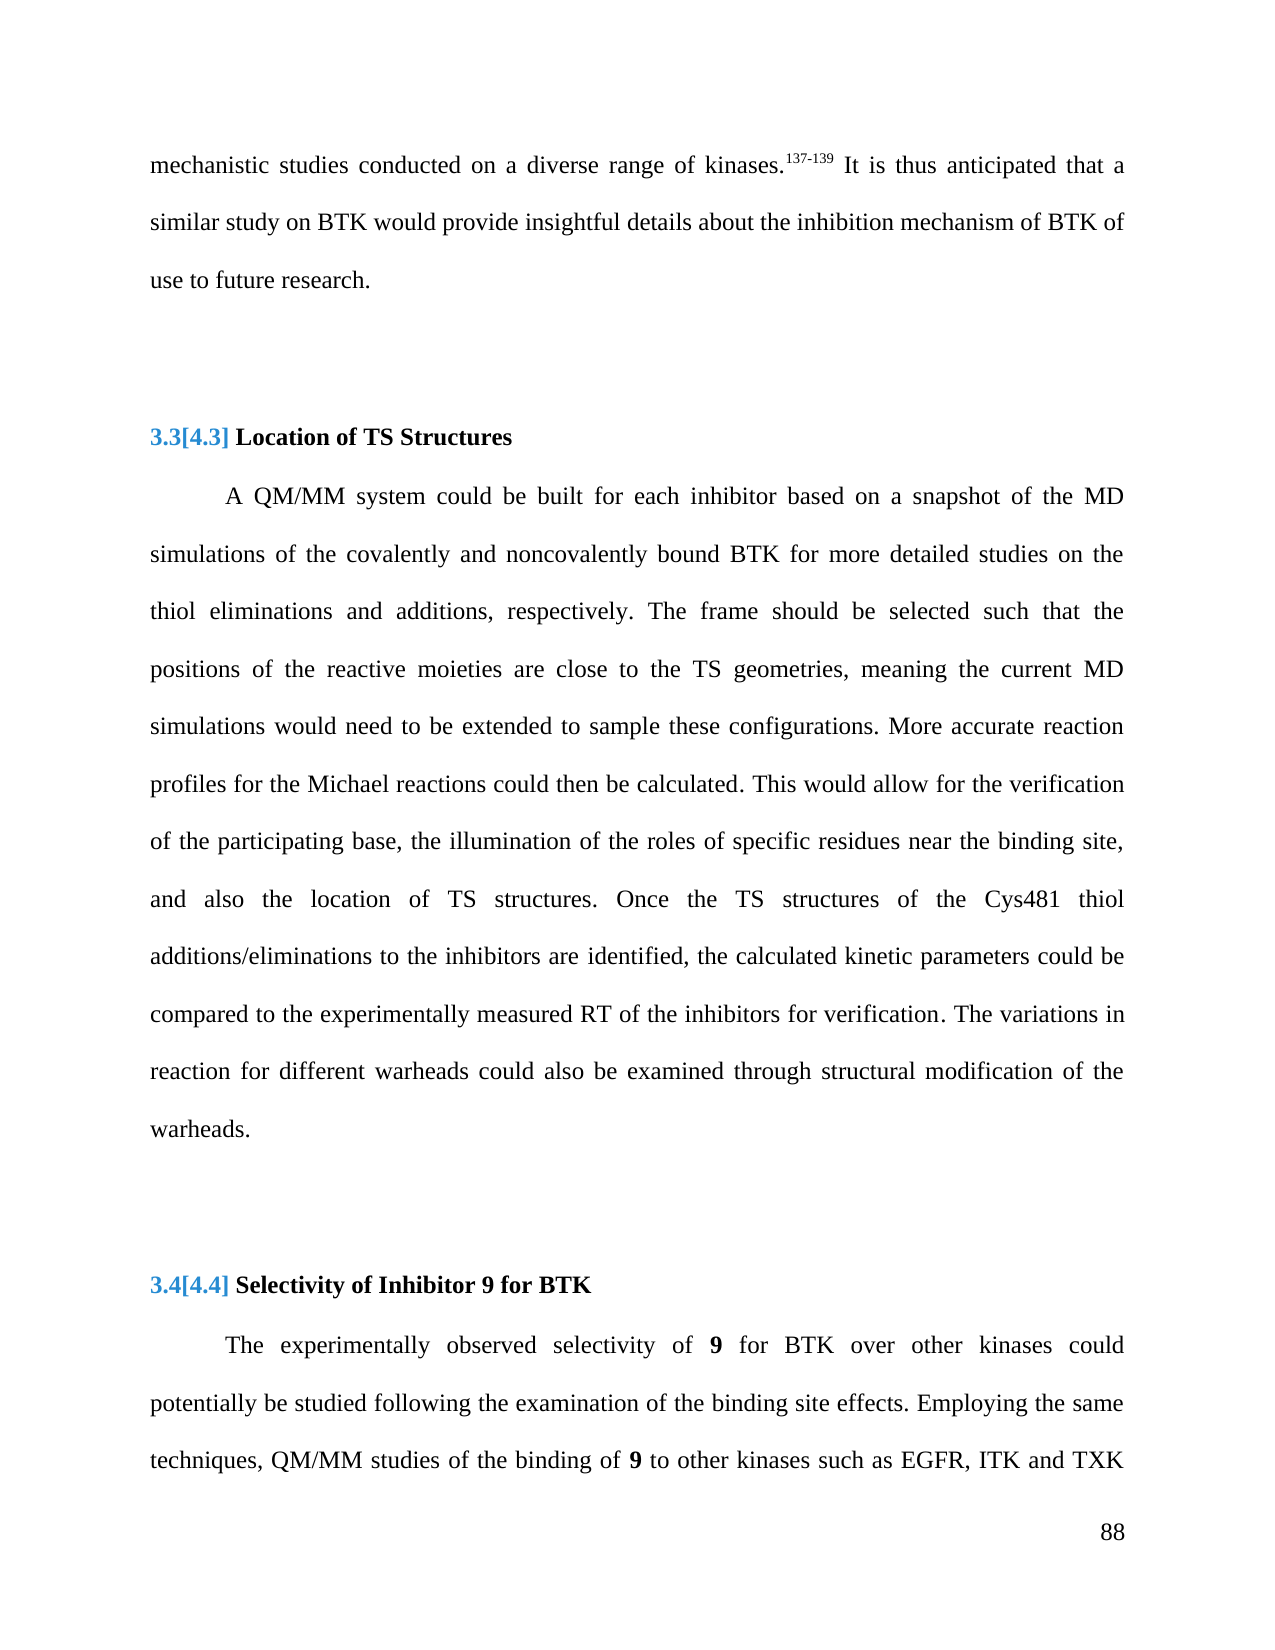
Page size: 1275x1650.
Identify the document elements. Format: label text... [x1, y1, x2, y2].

subtitle Location of TS Structures [150, 422, 1125, 450]
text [150, 150, 1125, 294]
text A QM/MM system could be built for each inhibitor based on a snapshot of the MD simulations of the covalently and noncovalently bound BTK for more detailed studies on the thiol eliminations and additions, respectively. The frame should be selected such that the positions of the reactive moieties are close to the TS geometries, meaning the current MD simulations would need to be extended to sample these configurations. More accurate reaction profiles for the Michael reactions could then be calculated. This would allow for the verification of the participating base, the illumination of the roles of specific residues near the binding site, and also the location of TS structures. Once the TS structures of the Cys481 thiol additions/eliminations to the inhibitors are identified, the calculated kinetic parameters could be compared to the experimentally measured RT of the inhibitors for verification. The variations in reaction for different warheads could also be examined through structural modification of the warheads. [150, 481, 1125, 1143]
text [150, 1330, 1125, 1474]
subtitle Selectivity of Inhibitor 9 for BTK [150, 1271, 1125, 1299]
